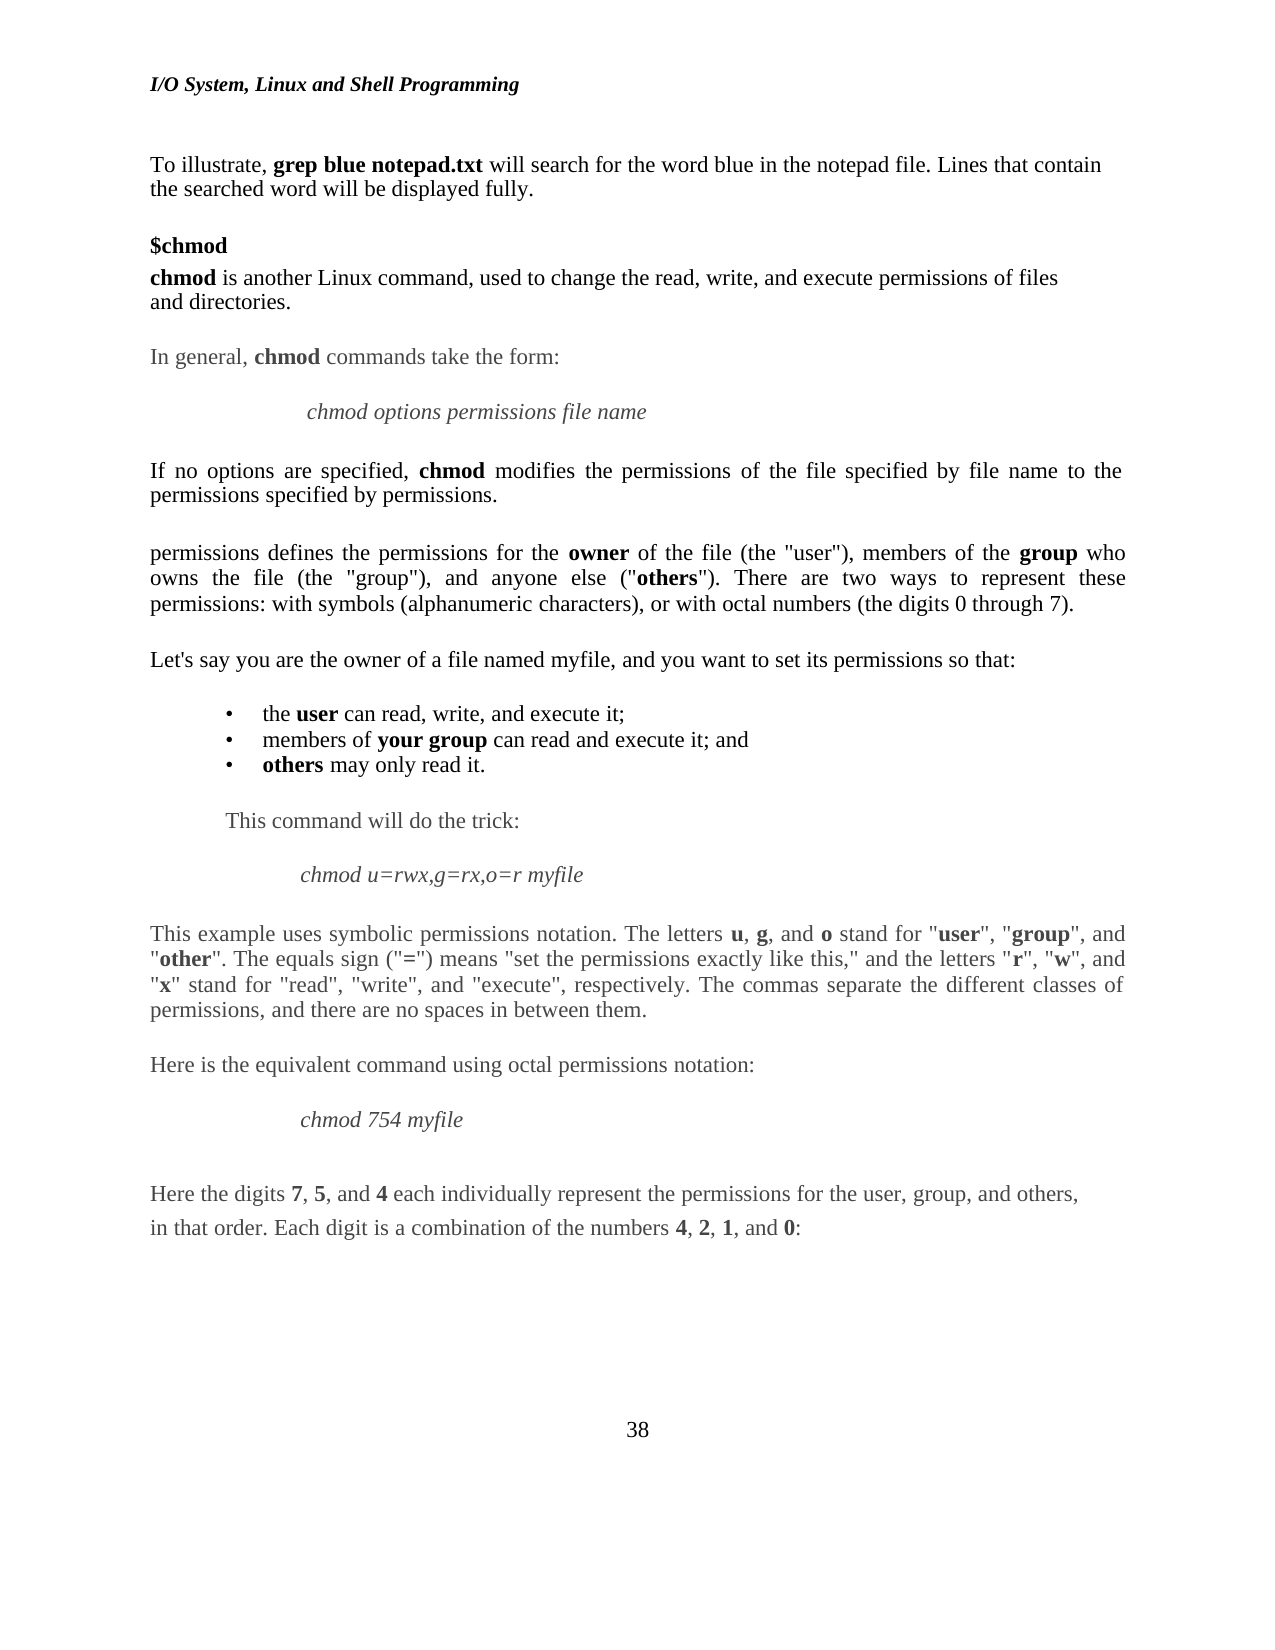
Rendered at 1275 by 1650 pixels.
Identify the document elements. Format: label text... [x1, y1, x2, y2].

list the user can read, write, and execute it; [225, 700, 1256, 726]
text chmod u=rwx,g=rx,o=r myfile [300, 861, 1256, 888]
text If no options are specified, chmod modifies the permissions of the file specified by file name to the permissions specified by permissions. [150, 459, 1172, 507]
text chmod is another Linux command, used to change the read, write, and execute permissions of files and directories. [150, 266, 1061, 314]
list members of your group can read and execute it; and [225, 726, 1256, 752]
list others may only read it. [225, 752, 1256, 778]
text This example uses symbolic permissions notation. The letters u, g, and o stand for "user", "group", and "other". The equals sign ("=") means "set the permissions exactly like this," and the letters "r", "w", and "x" stand for "read", "write", and "execute", respectively. The commas separate the different classes of permissions, and there are no spaces in between them. [150, 922, 1126, 1022]
text This command will do the trick: [225, 807, 1256, 833]
text chmod 754 myfile [300, 1106, 1256, 1132]
text To illustrate, grep blue notepad.txt will search for the word blue in the notepad file. Lines that contain the searched word will be displayed fully. [150, 153, 1114, 201]
subtitle $chmod [150, 232, 1256, 258]
text In general, chmod commands take the form: [150, 343, 1256, 369]
text Let's say you are the owner of a file named myfile, and you want to set its permissions so that: [150, 646, 1256, 672]
text Here is the equivalent command using octal permissions notation: [150, 1052, 1256, 1078]
text permissions defines the permissions for the owner of the file (the "user"), members of the group who owns the file (the "group"), and anyone else ("others"). There are two ways to represent these permissions: with symbols (alphanumeric characters), or with octal numbers (the digits 0 through 7). [150, 541, 1126, 616]
text Here the digits 7, 5, and 4 each individually represent the permissions for the user, group, and others, in that order. Each digit is a combination of the numbers 4, 2, 1, and 0: [150, 1180, 1086, 1241]
text chmod options permissions file name [307, 398, 1256, 424]
